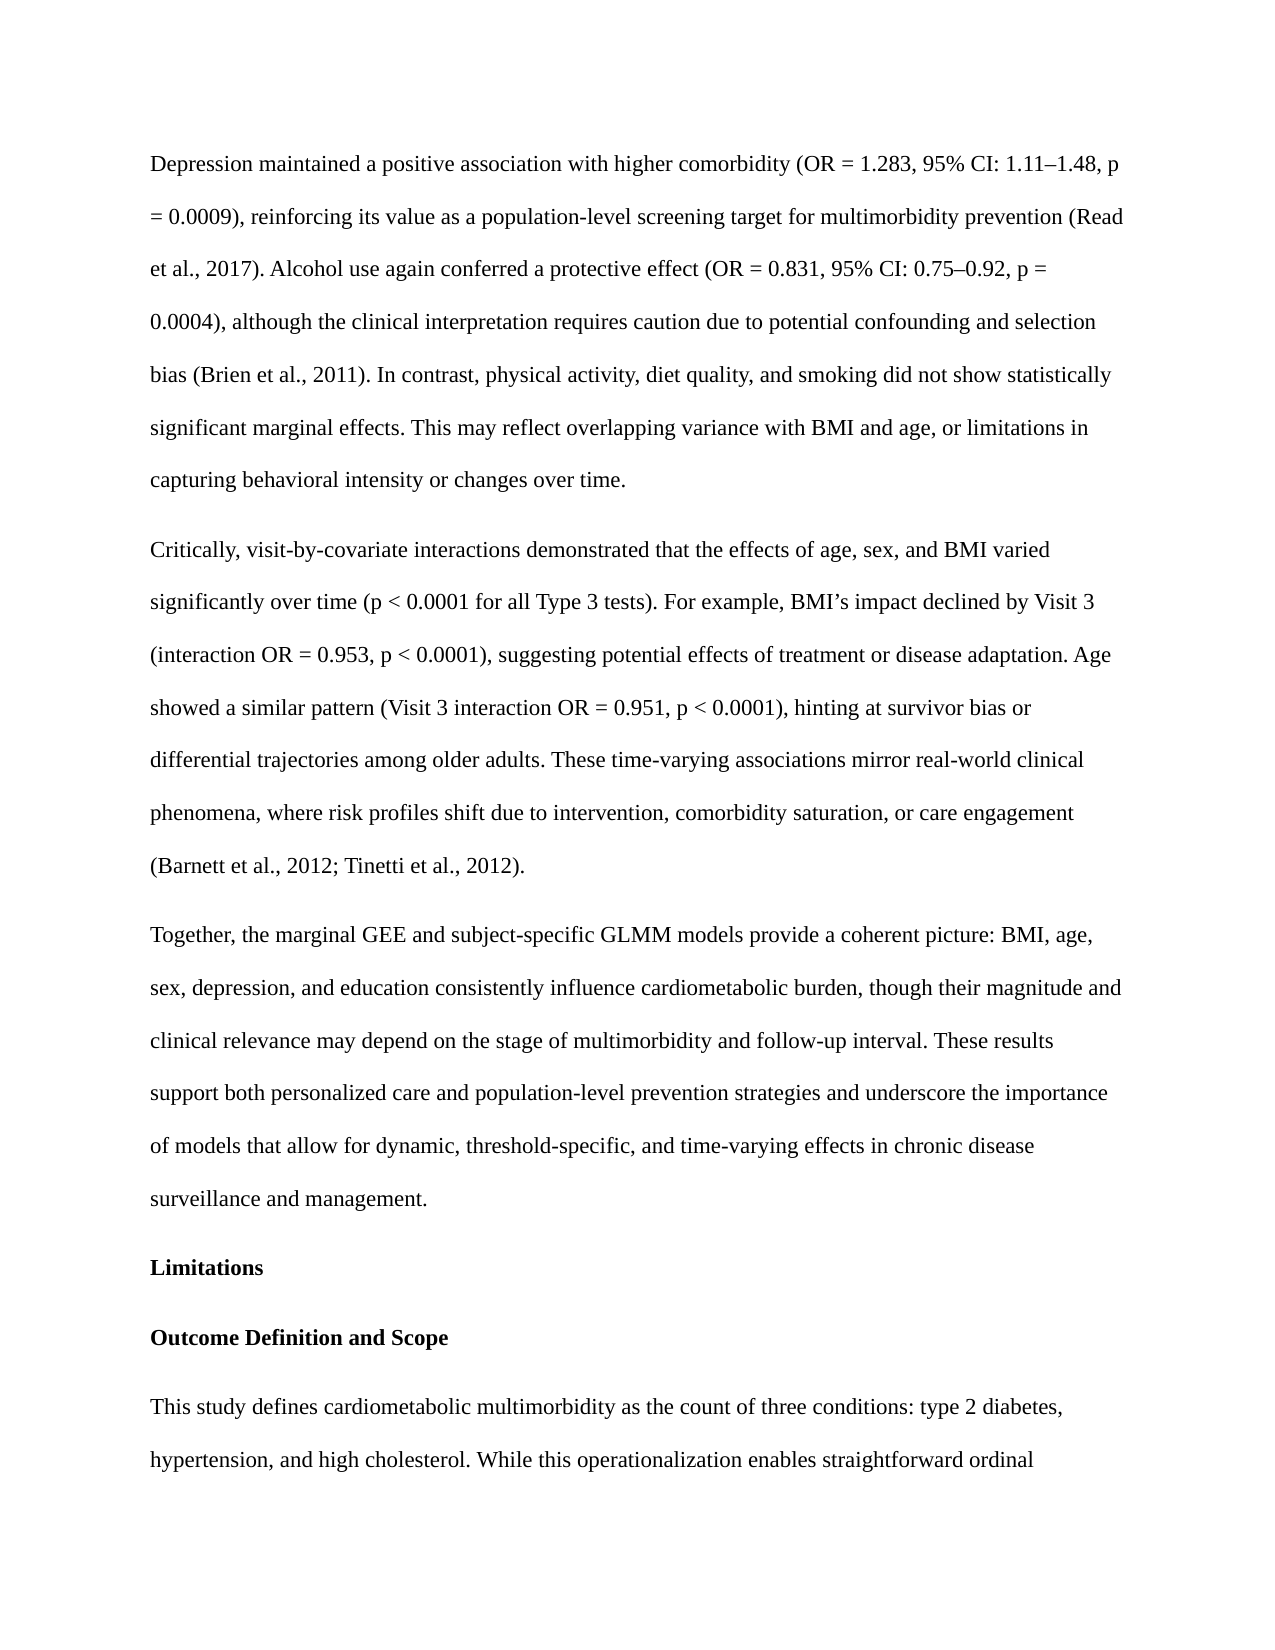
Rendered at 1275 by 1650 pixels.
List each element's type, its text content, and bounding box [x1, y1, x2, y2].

text Together, the marginal GEE and subject-specific GLMM models provide a coherent picture: BMI, age, sex, depression, and education consistently influence cardiometabolic burden, though their magnitude and clinical relevance may depend on the stage of multimorbidity and follow-up interval. These results support both personalized care and population-level prevention strategies and underscore the importance of models that allow for dynamic, threshold-specific, and time-varying effects in chronic disease surveillance and management. [150, 921, 1125, 1211]
text Outcome Definition and Scope [150, 1323, 1125, 1350]
text Depression maintained a positive association with higher comorbidity (OR = 1.283, 95% CI: 1.11–1.48, p = 0.0009), reinforcing its value as a population-level screening target for multimorbidity prevention (Read et al., 2017). Alcohol use again conferred a protective effect (OR = 0.831, 95% CI: 0.75–0.92, p = 0.0004), although the clinical interpretation requires caution due to potential confounding and selection bias (Brien et al., 2011). In contrast, physical activity, diet quality, and smoking did not show statistically significant marginal effects. This may reflect overlapping variance with BMI and age, or limitations in capturing behavioral intensity or changes over time. [150, 150, 1125, 493]
text Limitations [150, 1254, 1125, 1281]
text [150, 1393, 1125, 1472]
text Critically, visit-by-covariate interactions demonstrated that the effects of age, sex, and BMI varied significantly over time (p < 0.0001 for all Type 3 tests). For example, BMI’s impact declined by Visit 3 (interaction OR = 0.953, p < 0.0001), suggesting potential effects of treatment or disease adaptation. Age showed a similar pattern (Visit 3 interaction OR = 0.951, p < 0.0001), hinting at survivor bias or differential trajectories among older adults. These time-varying associations mirror real-world clinical phenomena, where risk profiles shift due to intervention, comorbidity saturation, or care engagement (Barnett et al., 2012; Tinetti et al., 2012). [150, 536, 1125, 878]
